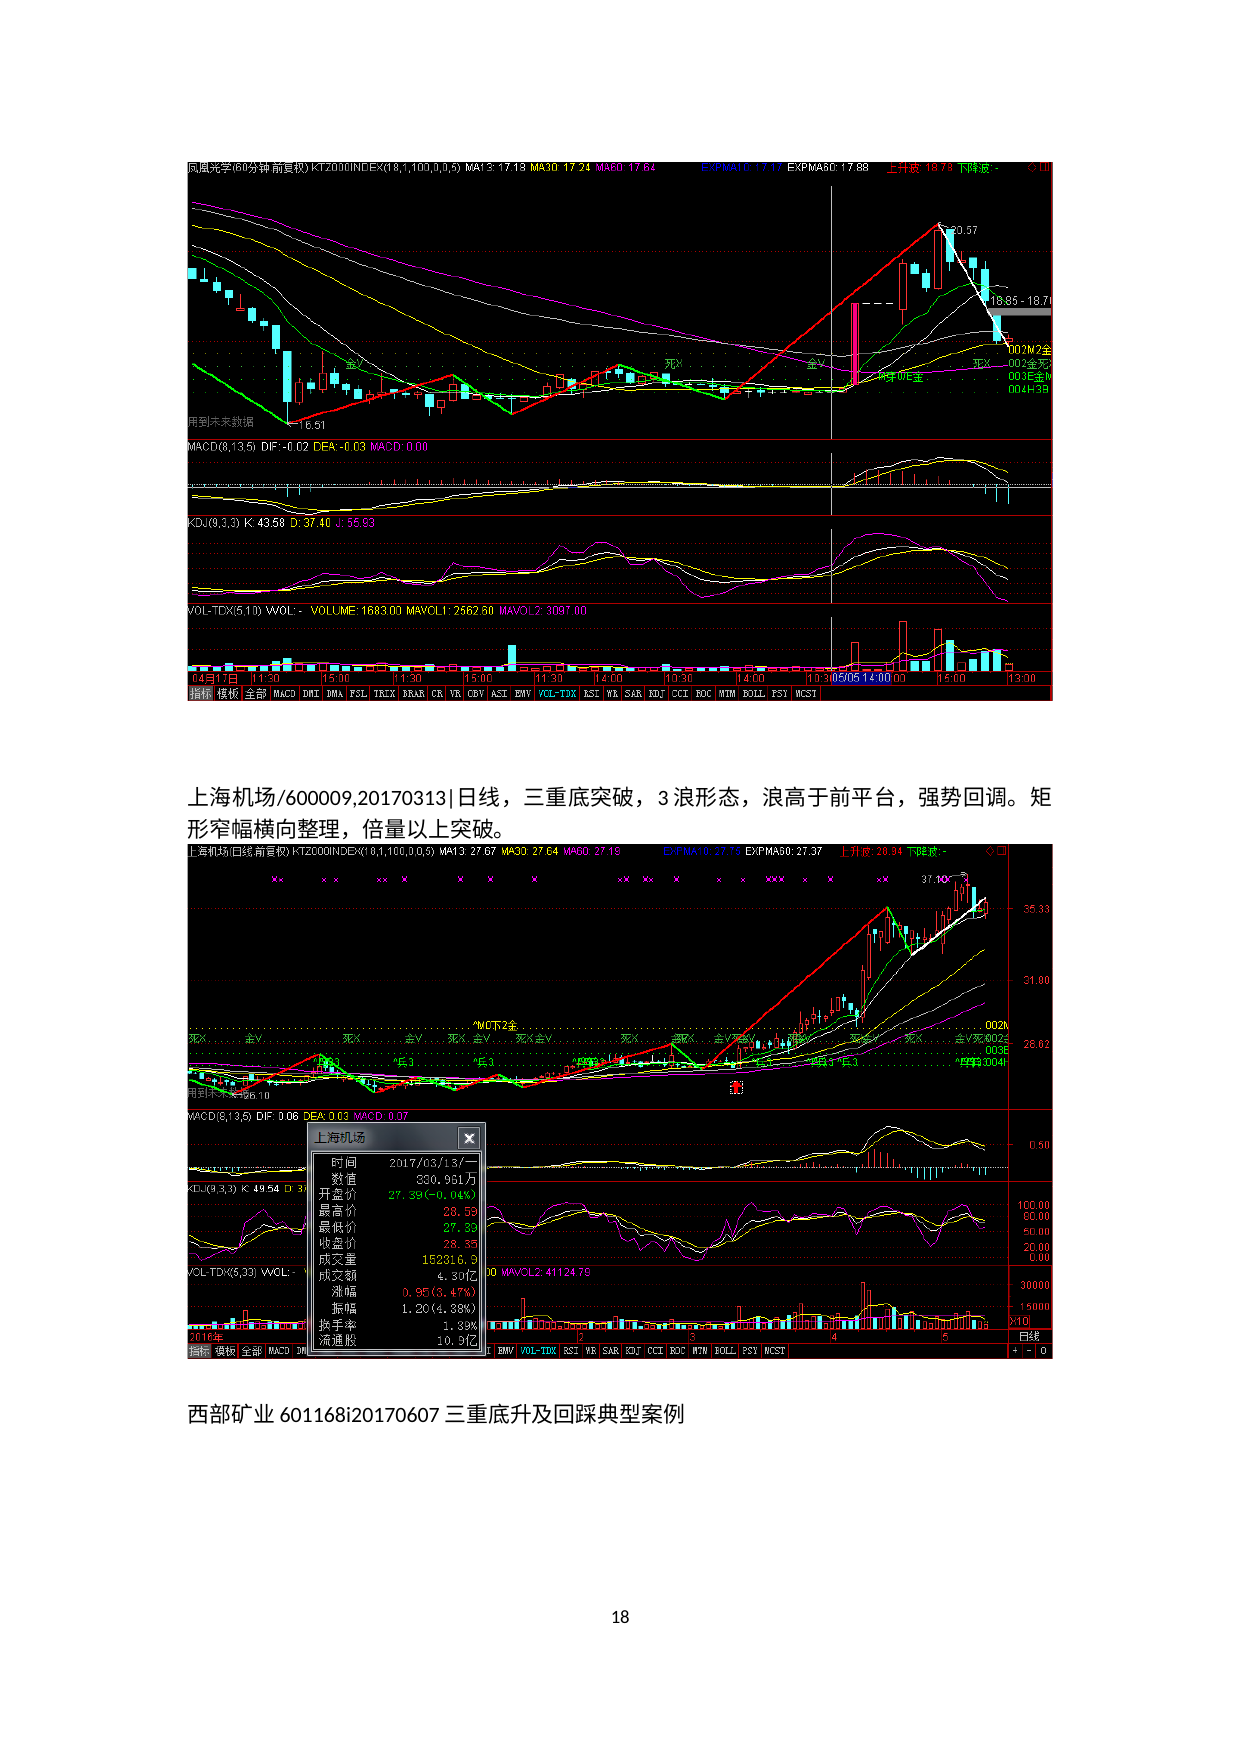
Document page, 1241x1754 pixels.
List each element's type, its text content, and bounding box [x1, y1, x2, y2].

picture [187, 844, 1053, 1359]
picture [187, 162, 1053, 701]
text 西部矿业601168i20170607三重底升及回踩典型案例 [187, 1397, 1053, 1429]
text 上海机场/600009,20170313|日线，三重底突破，3浪形态，浪高于前平台，强势回调。矩形窄幅横向整理，倍量以上突破。 [187, 779, 1053, 844]
